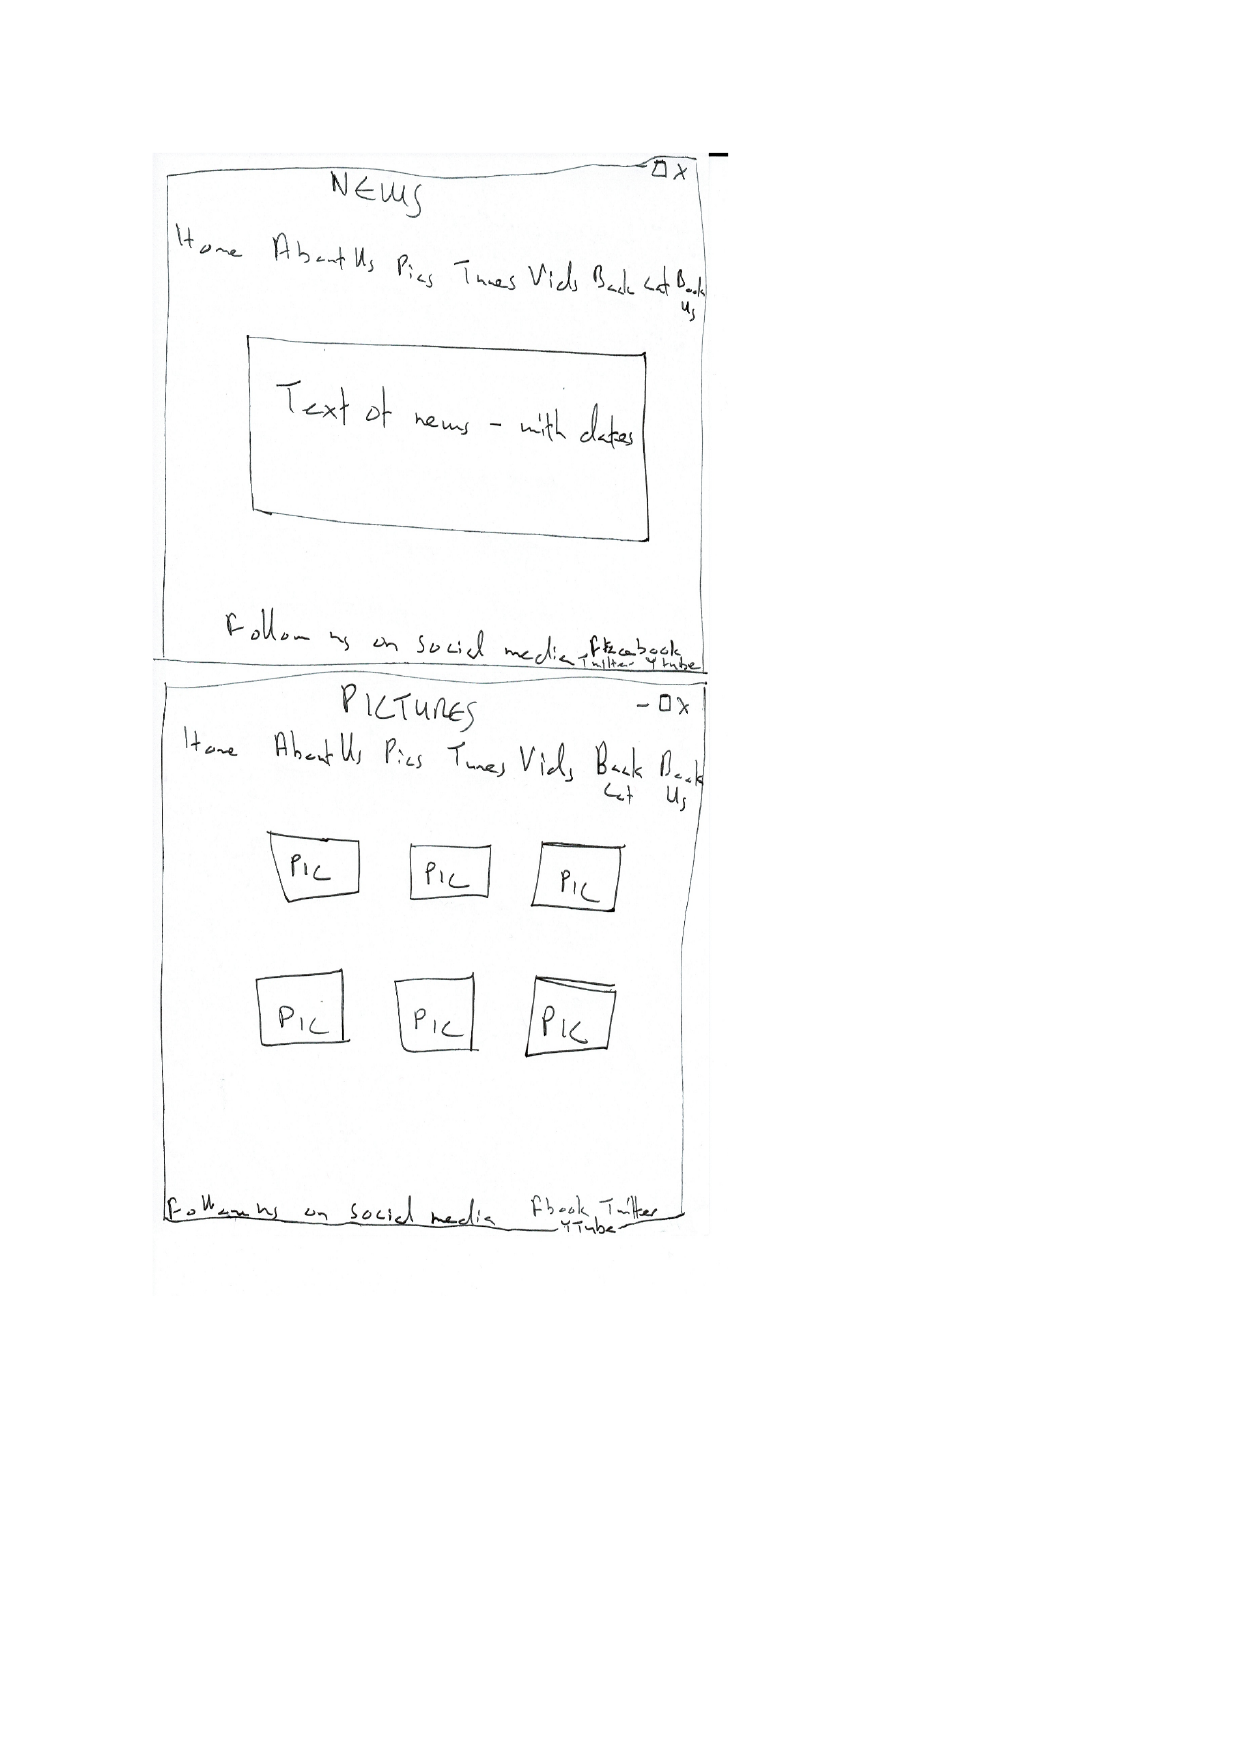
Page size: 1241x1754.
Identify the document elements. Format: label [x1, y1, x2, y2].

picture [150, 150, 729, 1296]
